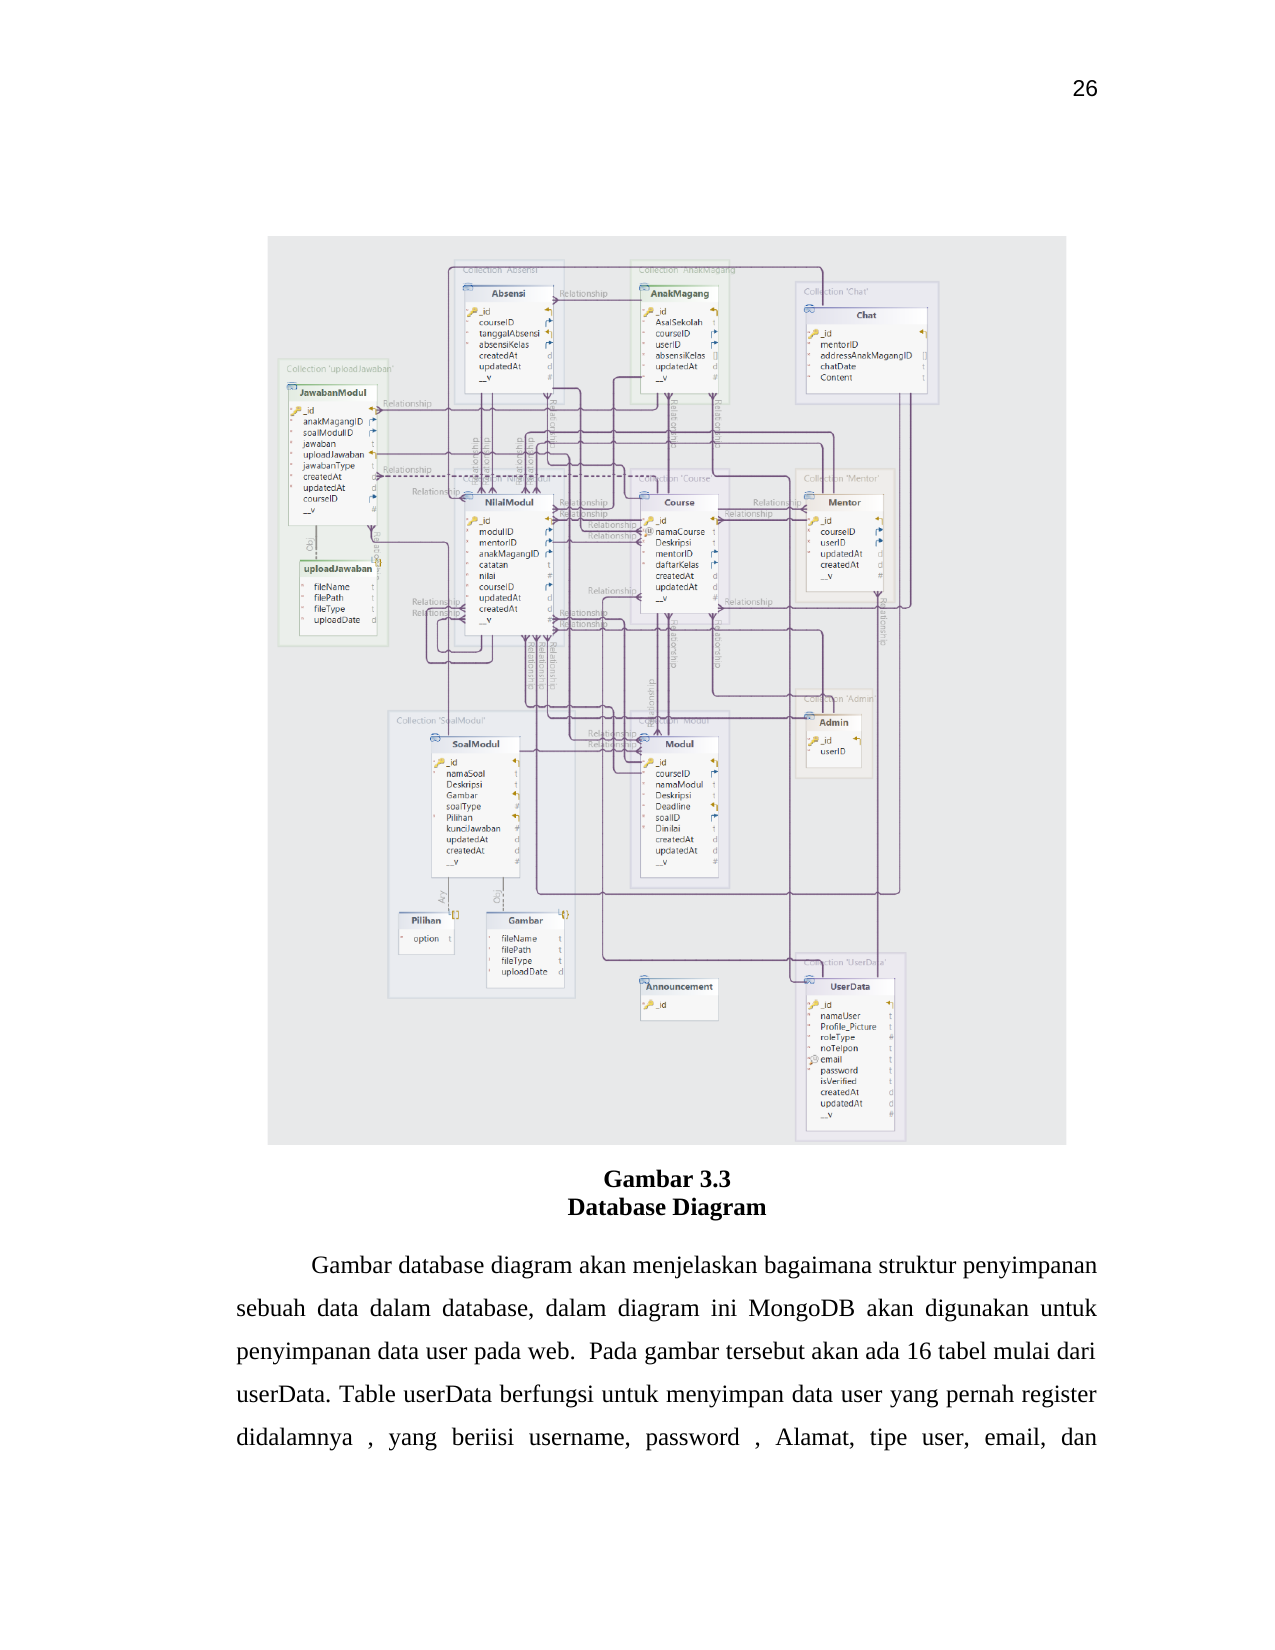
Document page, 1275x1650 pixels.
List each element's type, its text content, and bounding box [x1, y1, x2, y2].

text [236, 1250, 1098, 1451]
picture [267, 236, 1067, 1145]
text Gambar 3.3 [236, 1164, 1098, 1192]
text Database Diagram [236, 1192, 1098, 1221]
